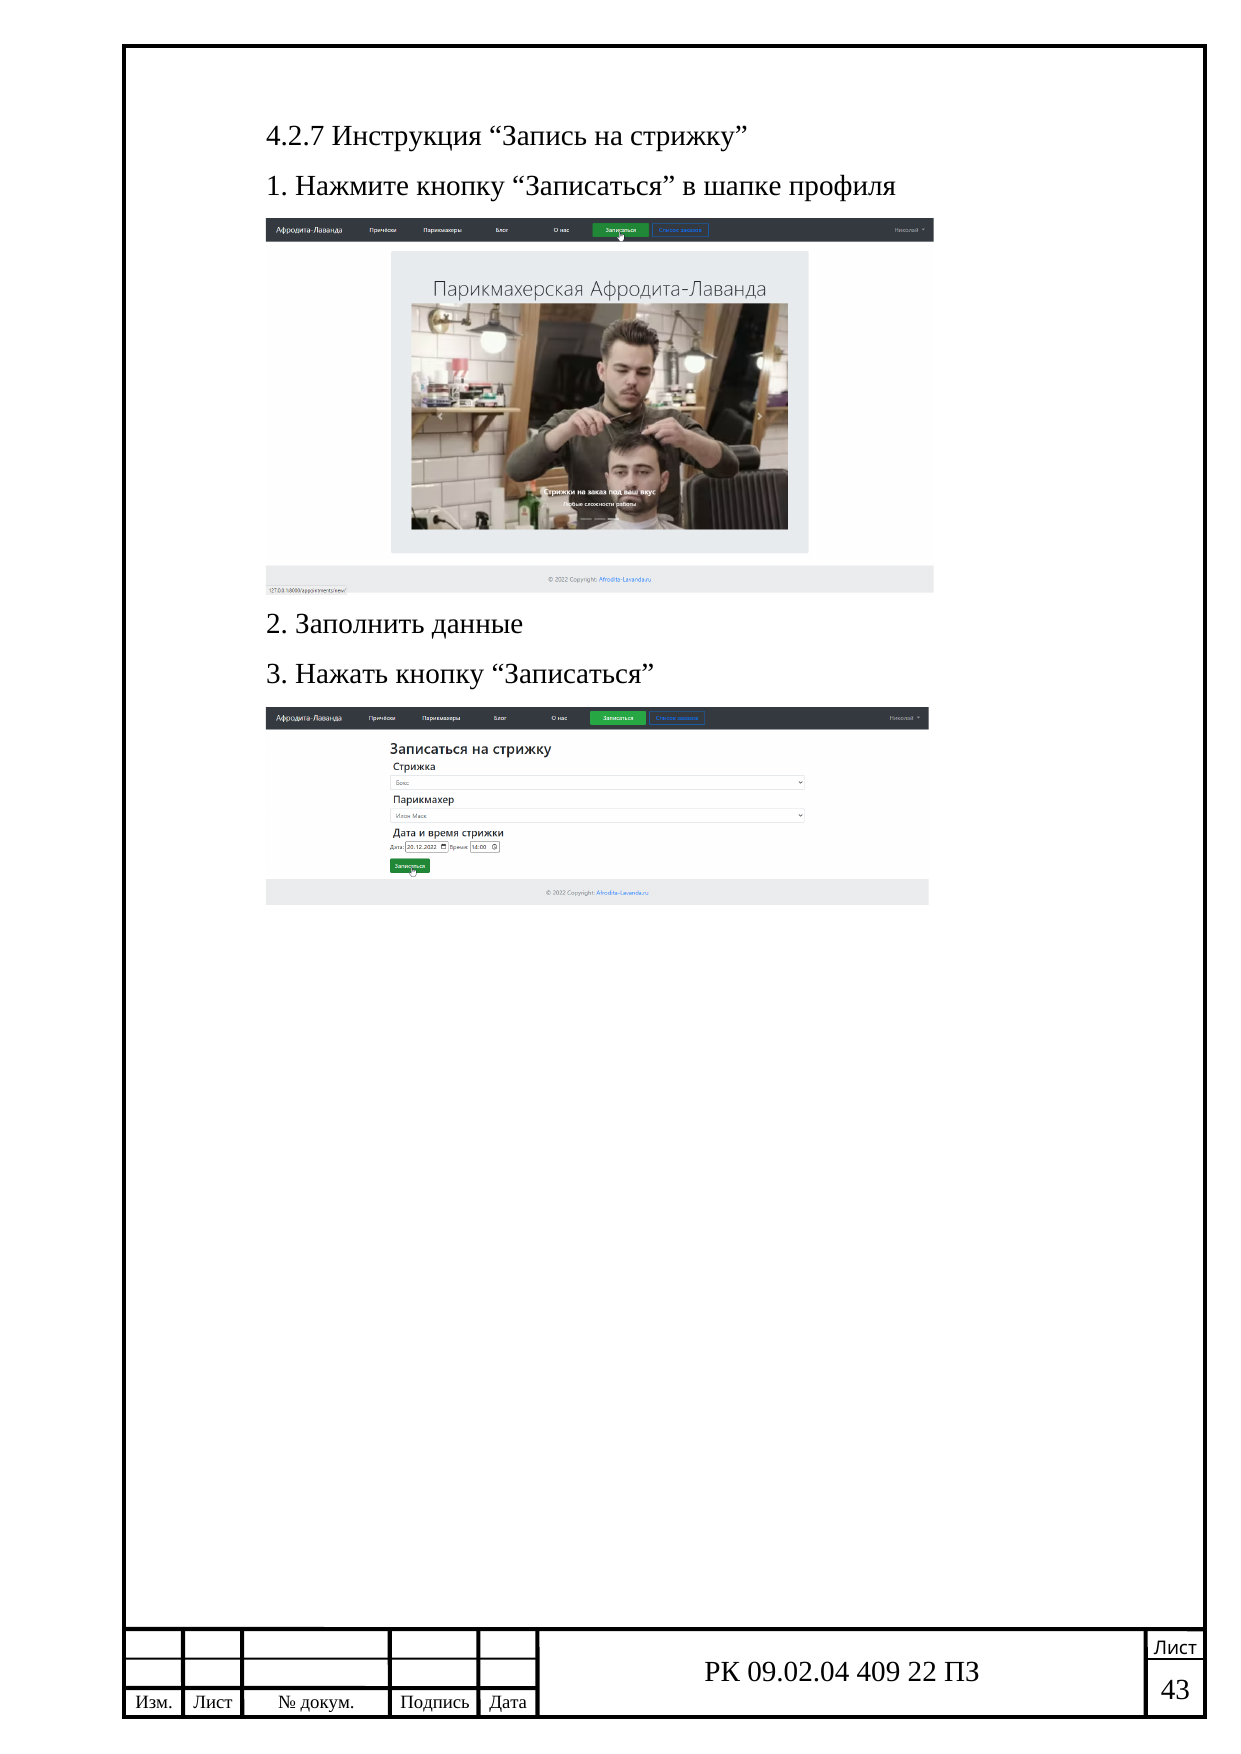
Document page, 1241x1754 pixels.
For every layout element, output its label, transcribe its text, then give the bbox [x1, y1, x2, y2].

text 1. Нажмите кнопку “Записаться” в шапке профиля [177, 168, 1152, 202]
picture [265, 218, 934, 595]
text 3. Нажать кнопку “Записаться” [177, 657, 1152, 690]
text 4.2.7 Инструкция “Запись на стрижку” [177, 118, 1152, 152]
text 2. Заполнить данные [177, 606, 1152, 640]
picture [265, 707, 929, 905]
